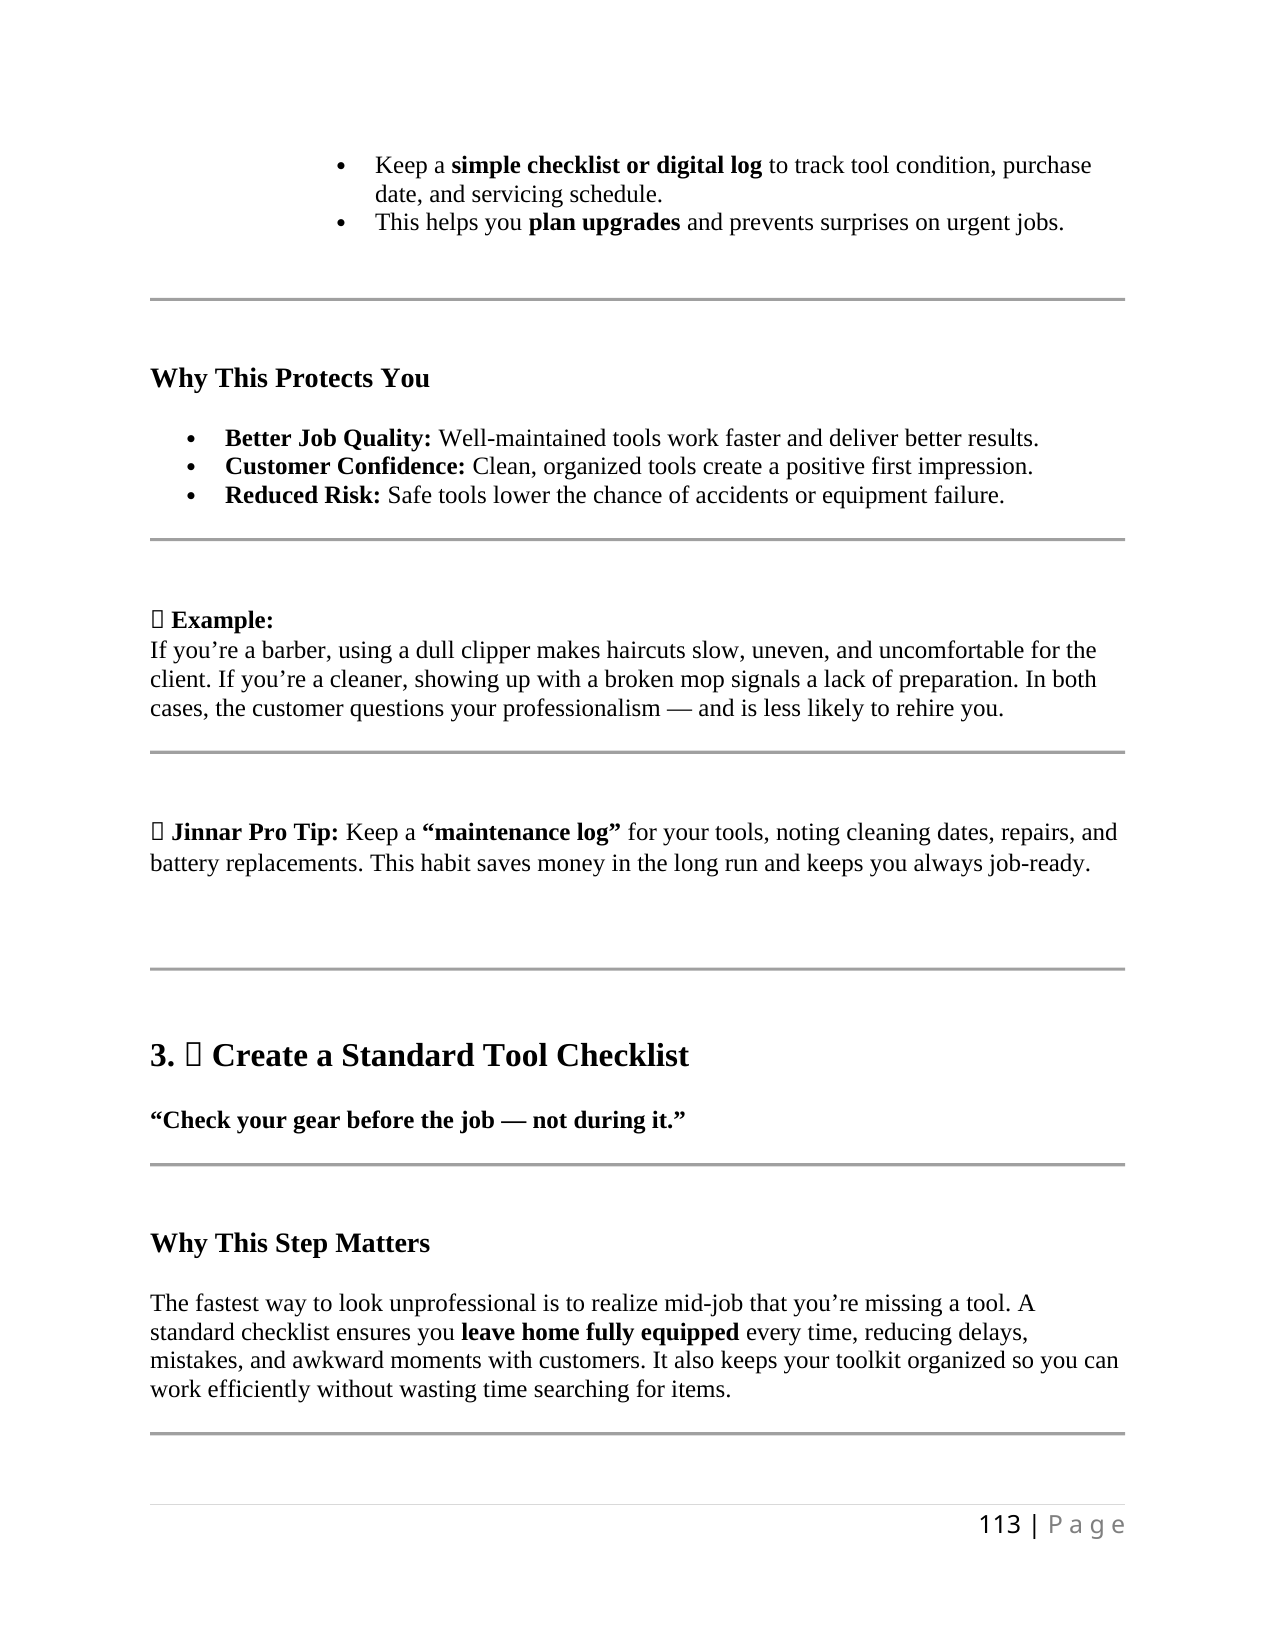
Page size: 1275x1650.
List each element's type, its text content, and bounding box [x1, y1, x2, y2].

text “Check your gear before the job — not during it.” [150, 1105, 1125, 1134]
list Better Job Quality: Well-maintained tools work faster and deliver better results. [187, 423, 1125, 451]
text Why This Step Matters [150, 1226, 1125, 1259]
text The fastest way to look unprofessional is to realize mid-job that you’re missing a tool. A standard checklist ensures you leave home fully equipped every time, reducing delays, mistakes, and awkward moments with customers. It also keeps your toolkit organized so you can work efficiently without wasting time searching for items. [150, 1288, 1125, 1403]
list Customer Confidence: Clean, organized tools create a positive first impression. [187, 451, 1125, 480]
text 💡 Jinnar Pro Tip: Keep a “maintenance log” for your tools, noting cleaning dates, repairs, and battery replacements. This habit saves money in the long run and keeps you always job-ready. [150, 814, 1125, 877]
list Reduced Risk: Safe tools lower the chance of accidents or equipment failure. [187, 480, 1125, 509]
text Why This Protects You [150, 361, 1125, 393]
list Keep a simple checklist or digital log to track tool condition, purchase date, and servicing schedule. [337, 150, 1125, 207]
text 3. 📝 Create a Standard Tool Checklist [150, 1031, 1125, 1076]
list This helps you plan upgrades and prevents surprises on urgent jobs. [337, 207, 1125, 236]
text 📌 Example: If you’re a barber, using a dull clipper makes haircuts slow, uneven, and uncomfortable for the client. If you’re a cleaner, showing up with a broken mop signals a lack of preparation. In both cases, the customer questions your professionalism — and is less likely to rehire you. [150, 601, 1125, 722]
